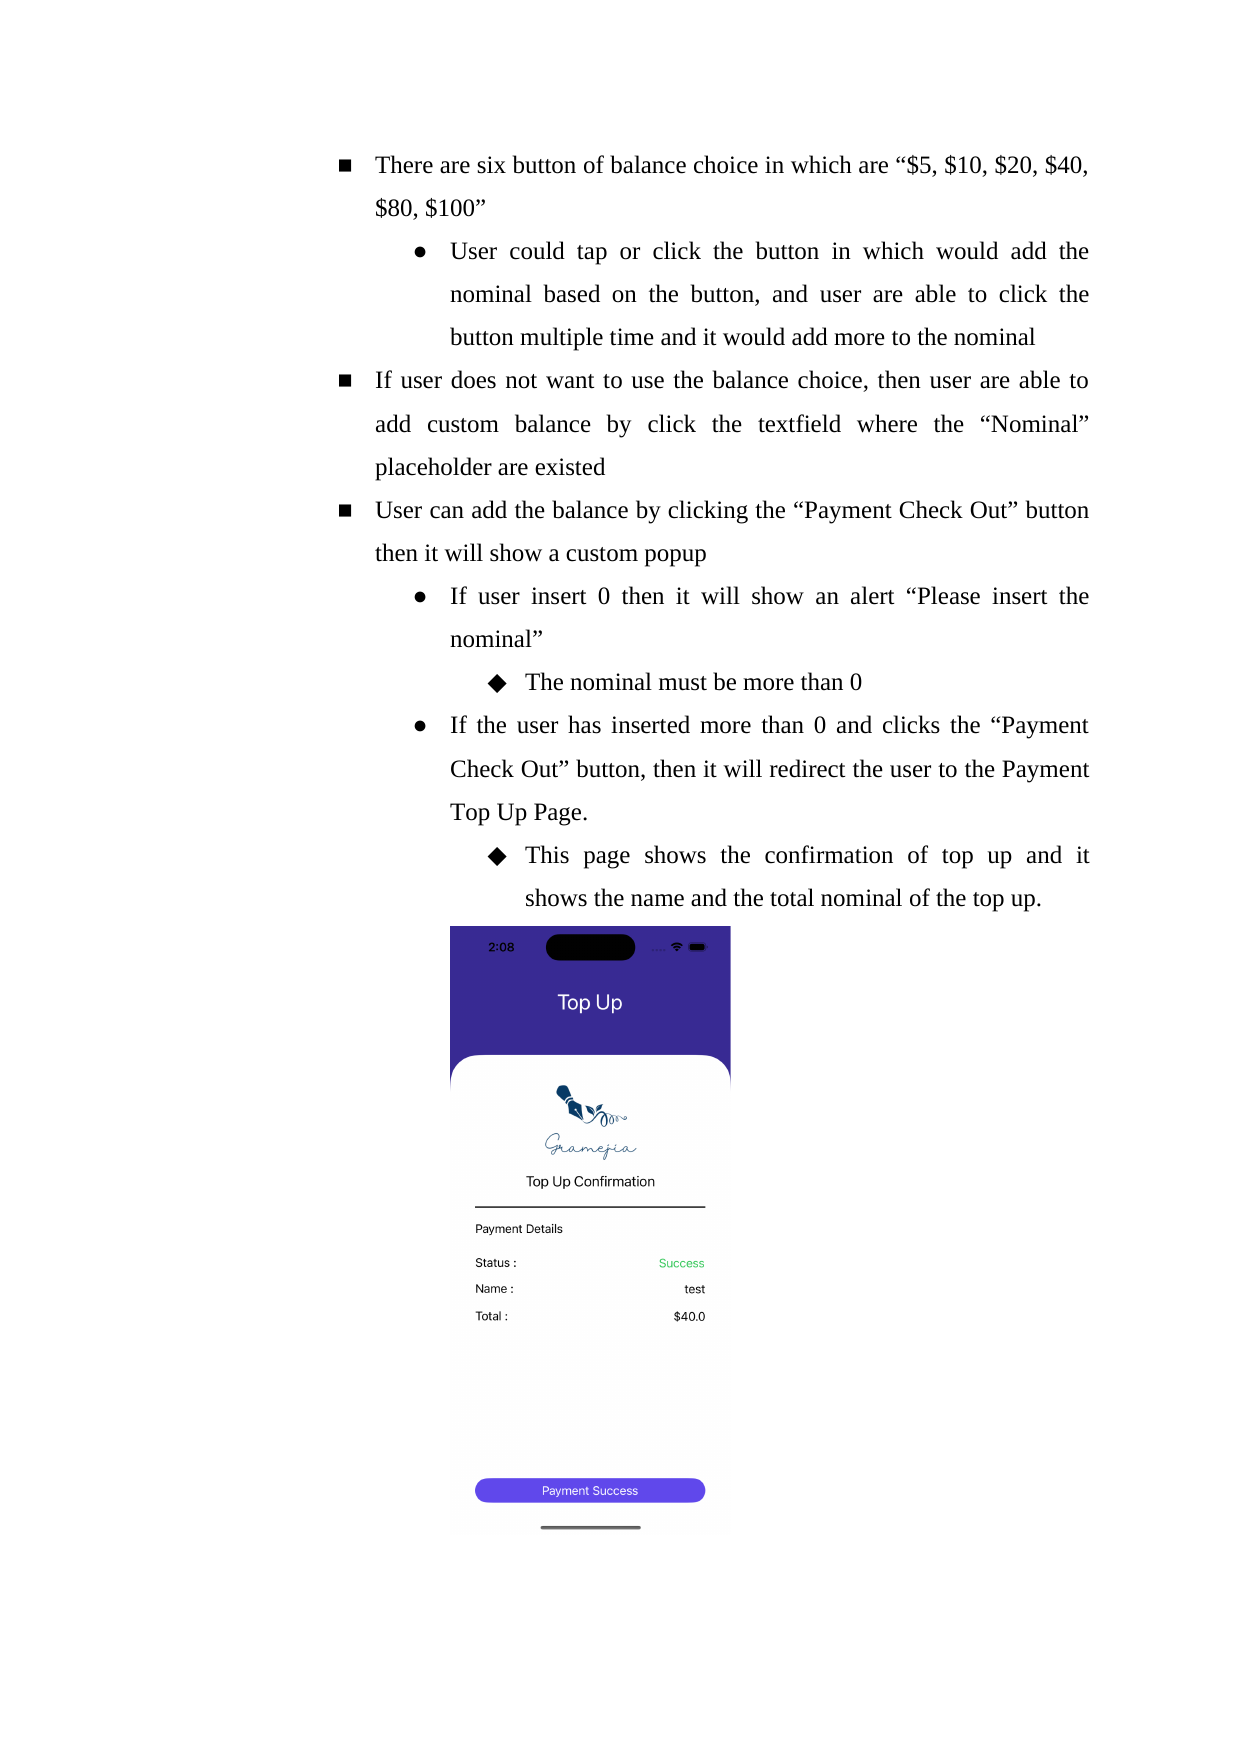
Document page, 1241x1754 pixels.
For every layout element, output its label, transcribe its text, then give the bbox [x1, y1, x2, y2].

picture [450, 926, 731, 1535]
list This page shows the confirmation of top up and it shows the name and the total nominal of the top up. [487, 840, 1090, 912]
list There are six button of balance choice in which are “$5, $10, $20, $40, $80, $100” [337, 150, 1090, 222]
list User can add the balance by clicking the “Payment Check Out” button then it will show a custom popup [337, 495, 1090, 567]
list If user insert 0 then it will show an alert “Please insert the nominal” [412, 581, 1090, 653]
list User could tap or click the button in which would add the nominal based on the button, and user are able to click the button multiple time and it would add more to the nominal [412, 236, 1090, 351]
list If the user has inserted more than 0 and clicks the “Payment Check Out” button, then it will redirect the user to the Payment Top Up Page. [412, 711, 1090, 826]
list If user does not want to use the balance choice, then user are able to add custom balance by click the textfield where the “Nominal” placeholder are existed [337, 366, 1090, 481]
list The nominal must be more than 0 [487, 667, 1090, 696]
